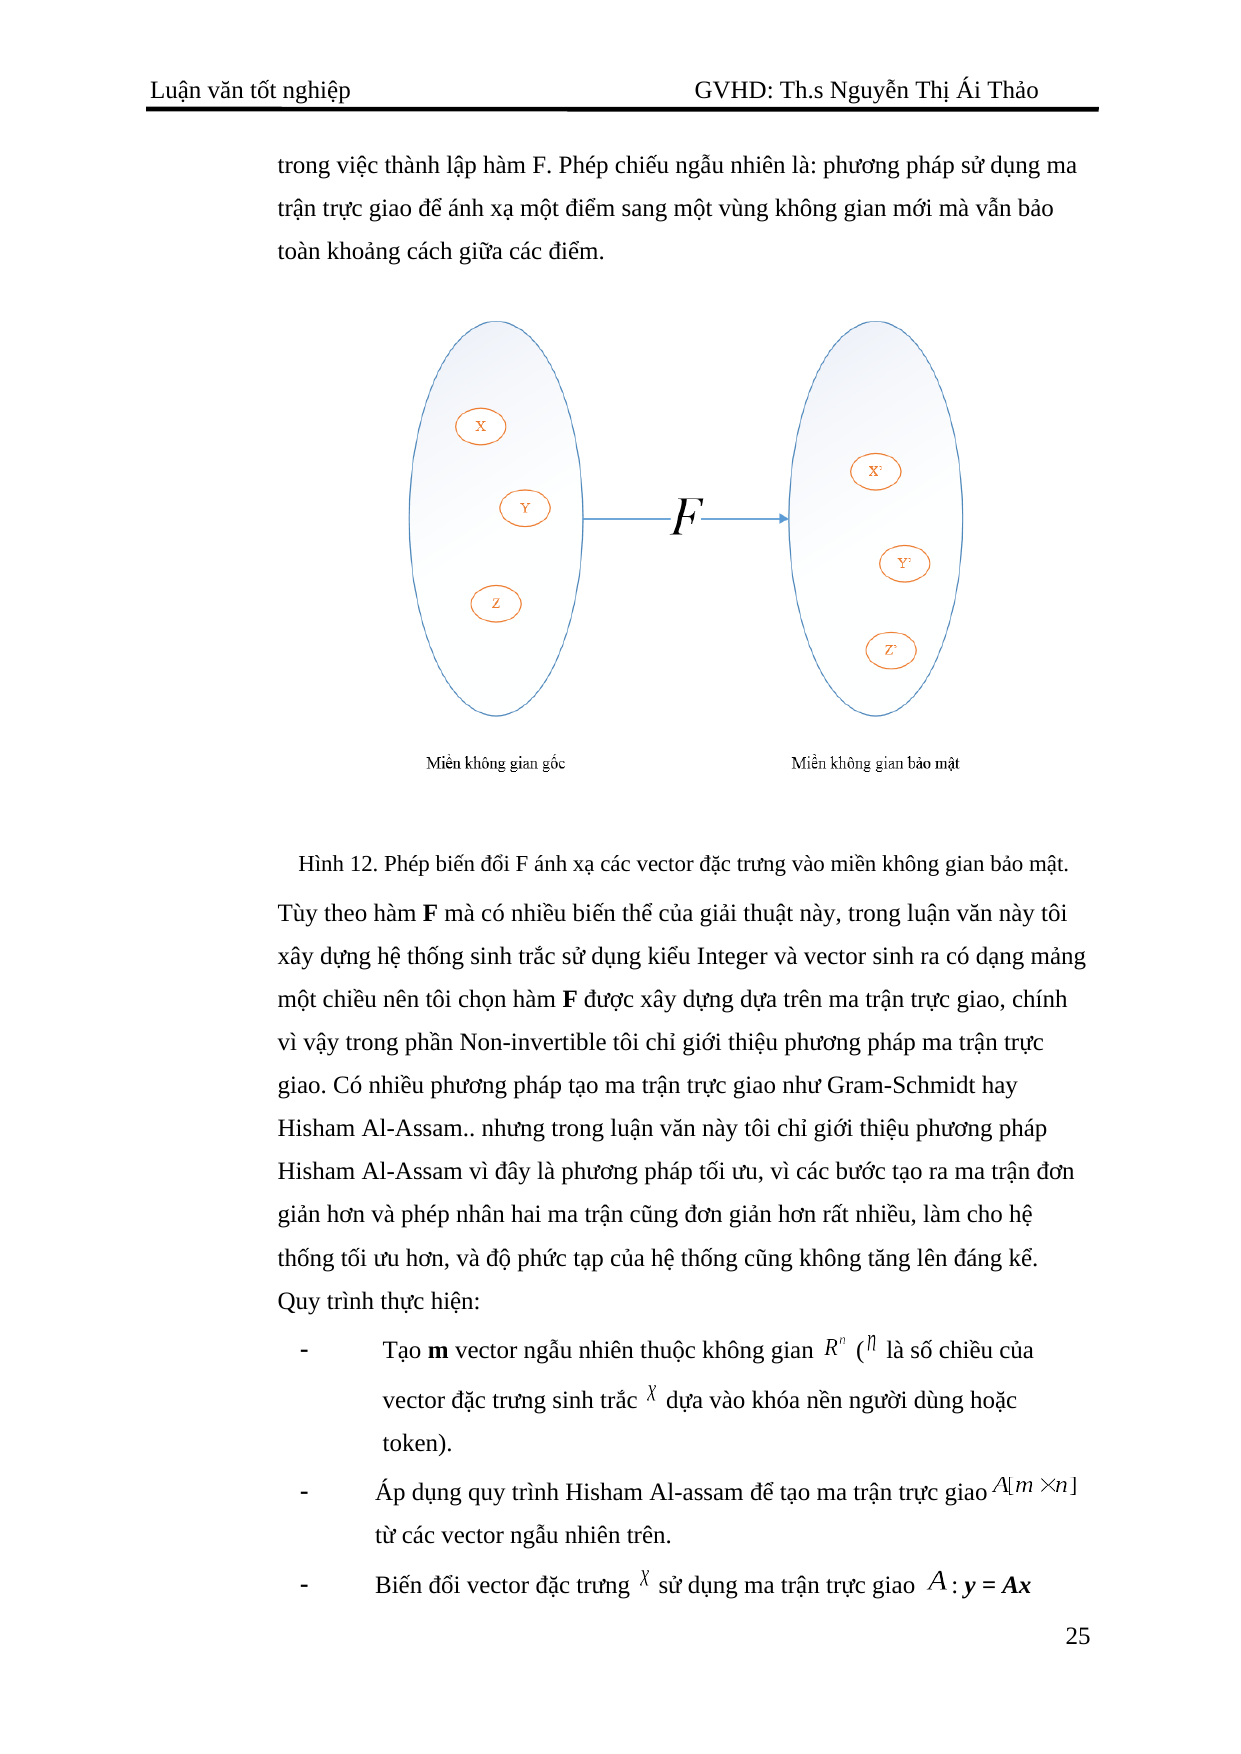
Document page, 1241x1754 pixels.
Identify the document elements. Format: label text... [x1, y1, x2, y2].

list Tạo m vector ngẫu nhiên thuộc không gian ( là số chiều của vector đặc trưng sinh trắc dựa vào khóa nền người dùng hoặc token). [300, 1329, 1090, 1457]
list Áp dụng quy trình Hisham Al-assam để tạo ma trận trực giao từ các vector ngẫu nhiên trên. [300, 1471, 1090, 1549]
list Tùy theo hàm F mà có nhiều biến thể của giải thuật này, trong luận văn này tôi xây dựng hệ thống sinh trắc sử dụng kiểu Integer và vector sinh ra có dạng mảng một chiều nên tôi chọn hàm F được xây dựng dựa trên ma trận trực giao, chính vì vậy trong phần Non-invertible tôi chỉ giới thiệu phương pháp ma trận trực giao. Có nhiều phương pháp tạo ma trận trực giao như Gram-Schmidt hay Hisham Al-Assam.. nhưng trong luận văn này tôi chỉ giới thiệu phương pháp Hisham Al-Assam vì đây là phương pháp tối ưu, vì các bước tạo ra ma trận đơn giản hơn và phép nhân hai ma trận cũng đơn giản hơn rất nhiều, làm cho hệ thống tối ưu hơn, và độ phức tạp của hệ thống cũng không tăng lên đáng kể. Quy trình thực hiện: [277, 898, 1090, 1314]
picture [360, 300, 1008, 804]
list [277, 150, 1090, 265]
text Hình 12. Phép biến đổi F ánh xạ các vector đặc trưng vào miền không gian bảo mật. [277, 851, 1090, 877]
list Biến đổi vector đặc trưng sử dụng ma trận trực giao : y = Ax [300, 1564, 1090, 1599]
